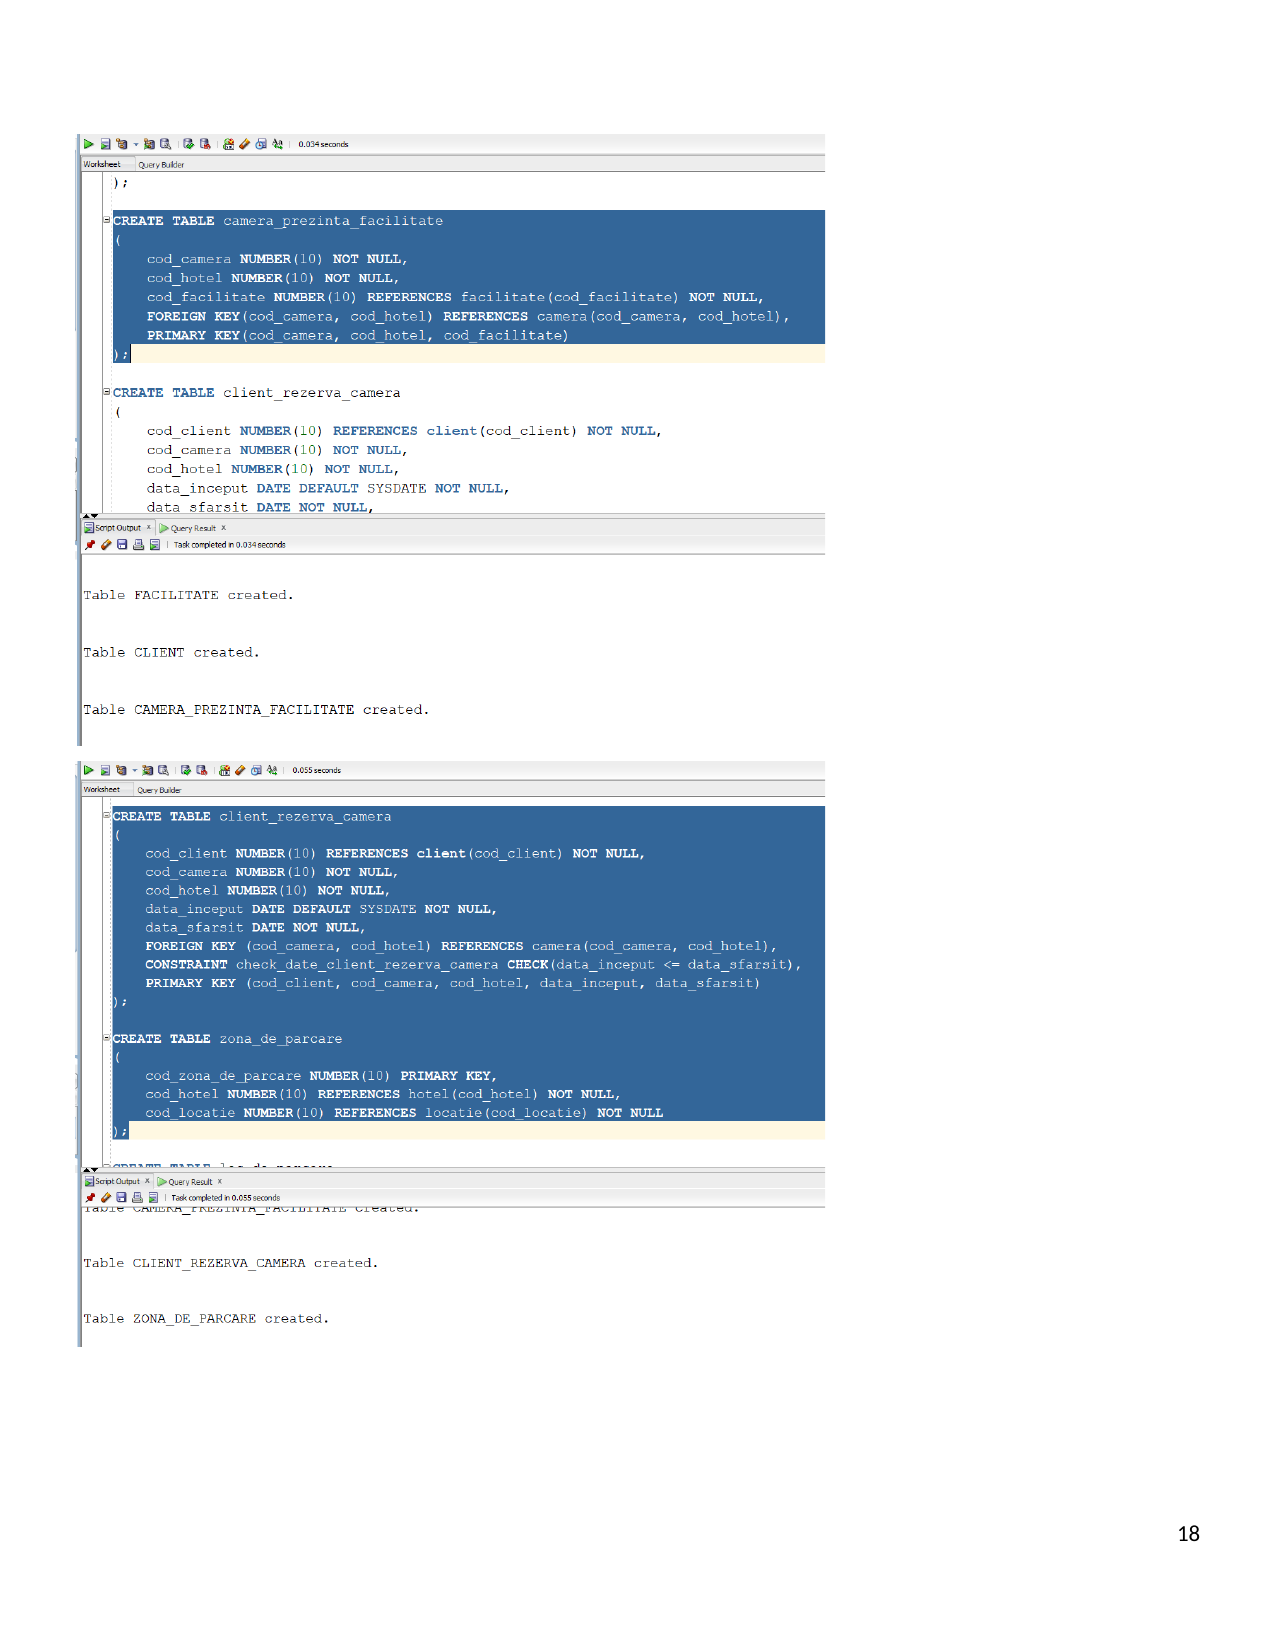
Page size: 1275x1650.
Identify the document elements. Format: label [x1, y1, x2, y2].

picture [75, 761, 826, 1347]
picture [75, 134, 826, 746]
